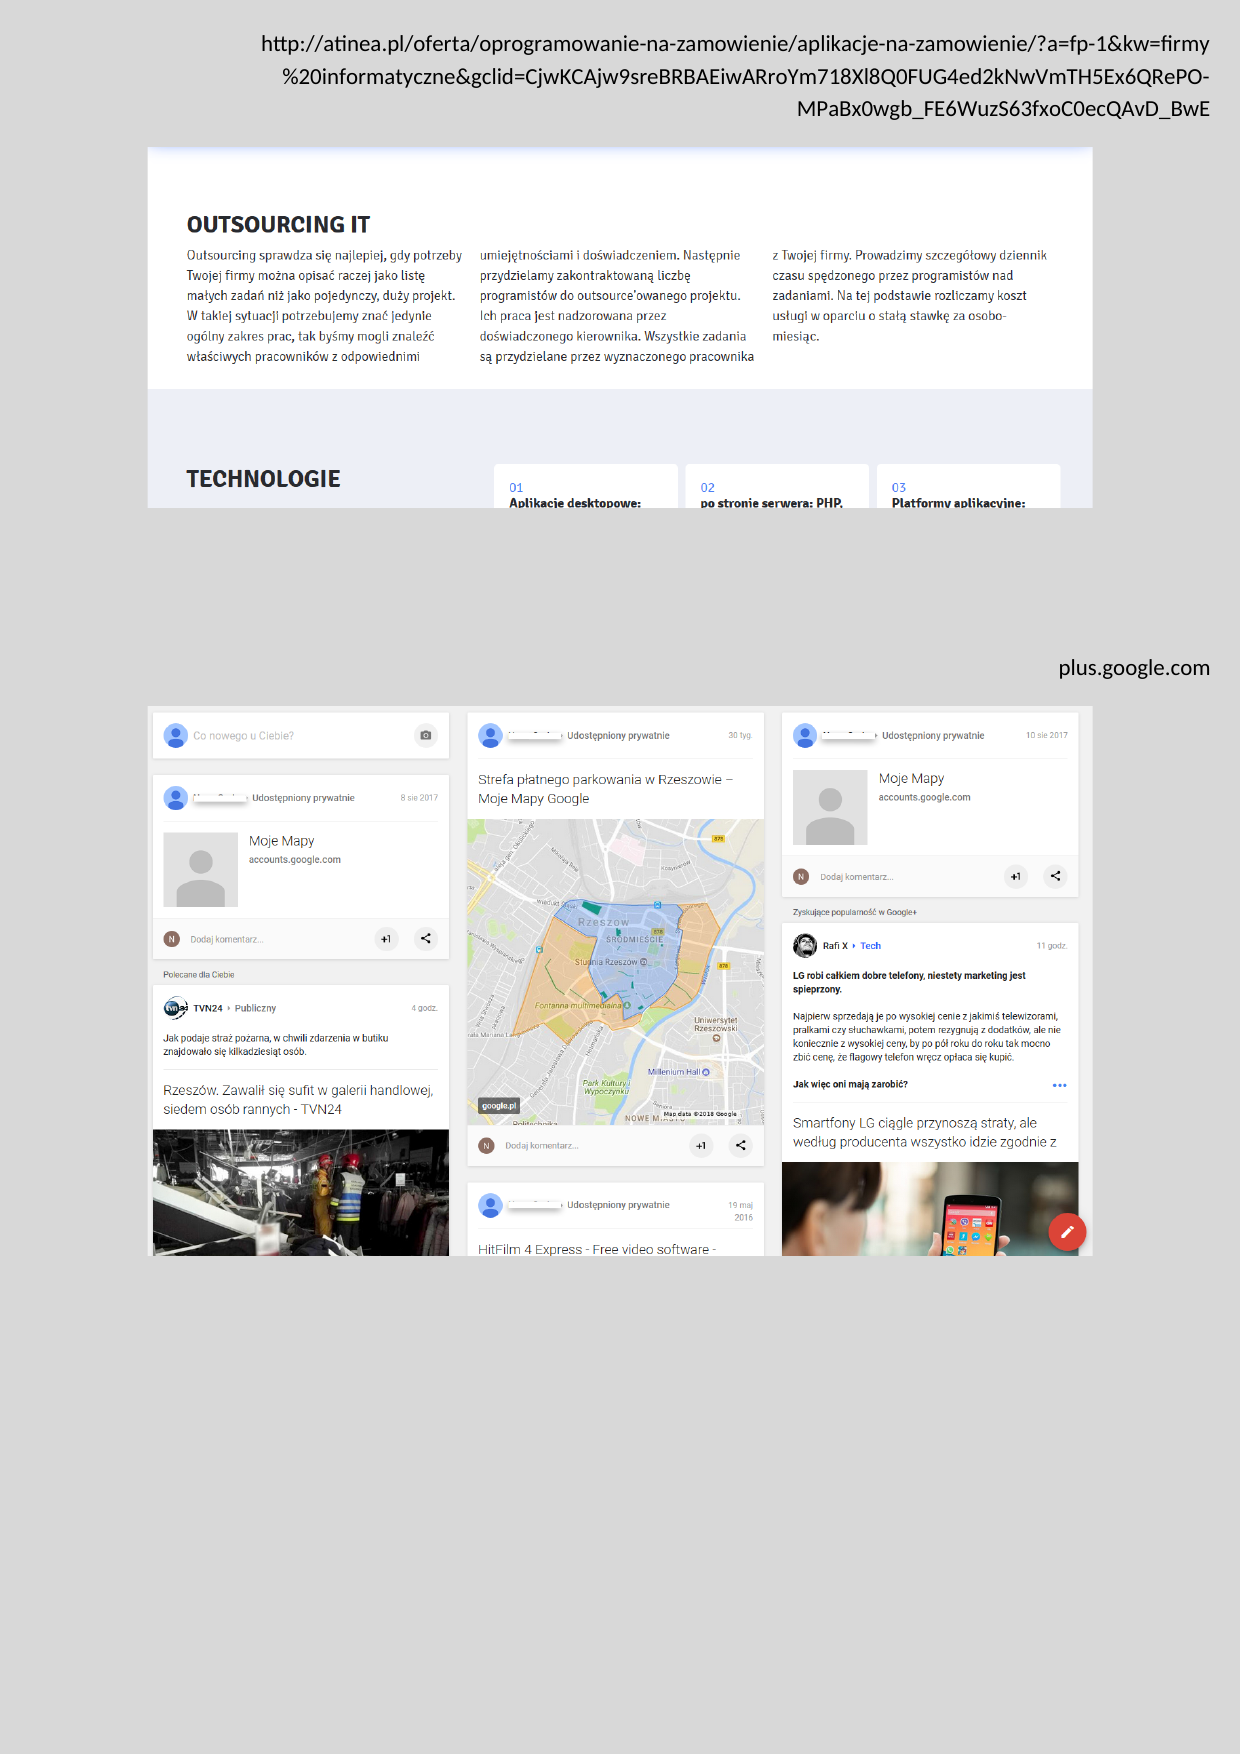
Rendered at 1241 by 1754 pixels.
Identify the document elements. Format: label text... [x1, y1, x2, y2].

picture [147, 706, 1093, 1256]
picture [147, 147, 1093, 508]
text http://atinea.pl/oferta/oprogramowanie-na-zamowienie/aplikacje-na-zamowienie/?a=fp-1&kw=firmy%20informatyczne&gclid=CjwKCAjw9sreBRBAEiwARroYm718Xl8Q0FUG4ed2kNwVmTH5Ex6QRePO-MPaBx0wgb_FE6WuzS63fxoC0ecQAvD_BwE [29, 29, 1211, 122]
text plus.google.com [29, 653, 1211, 681]
